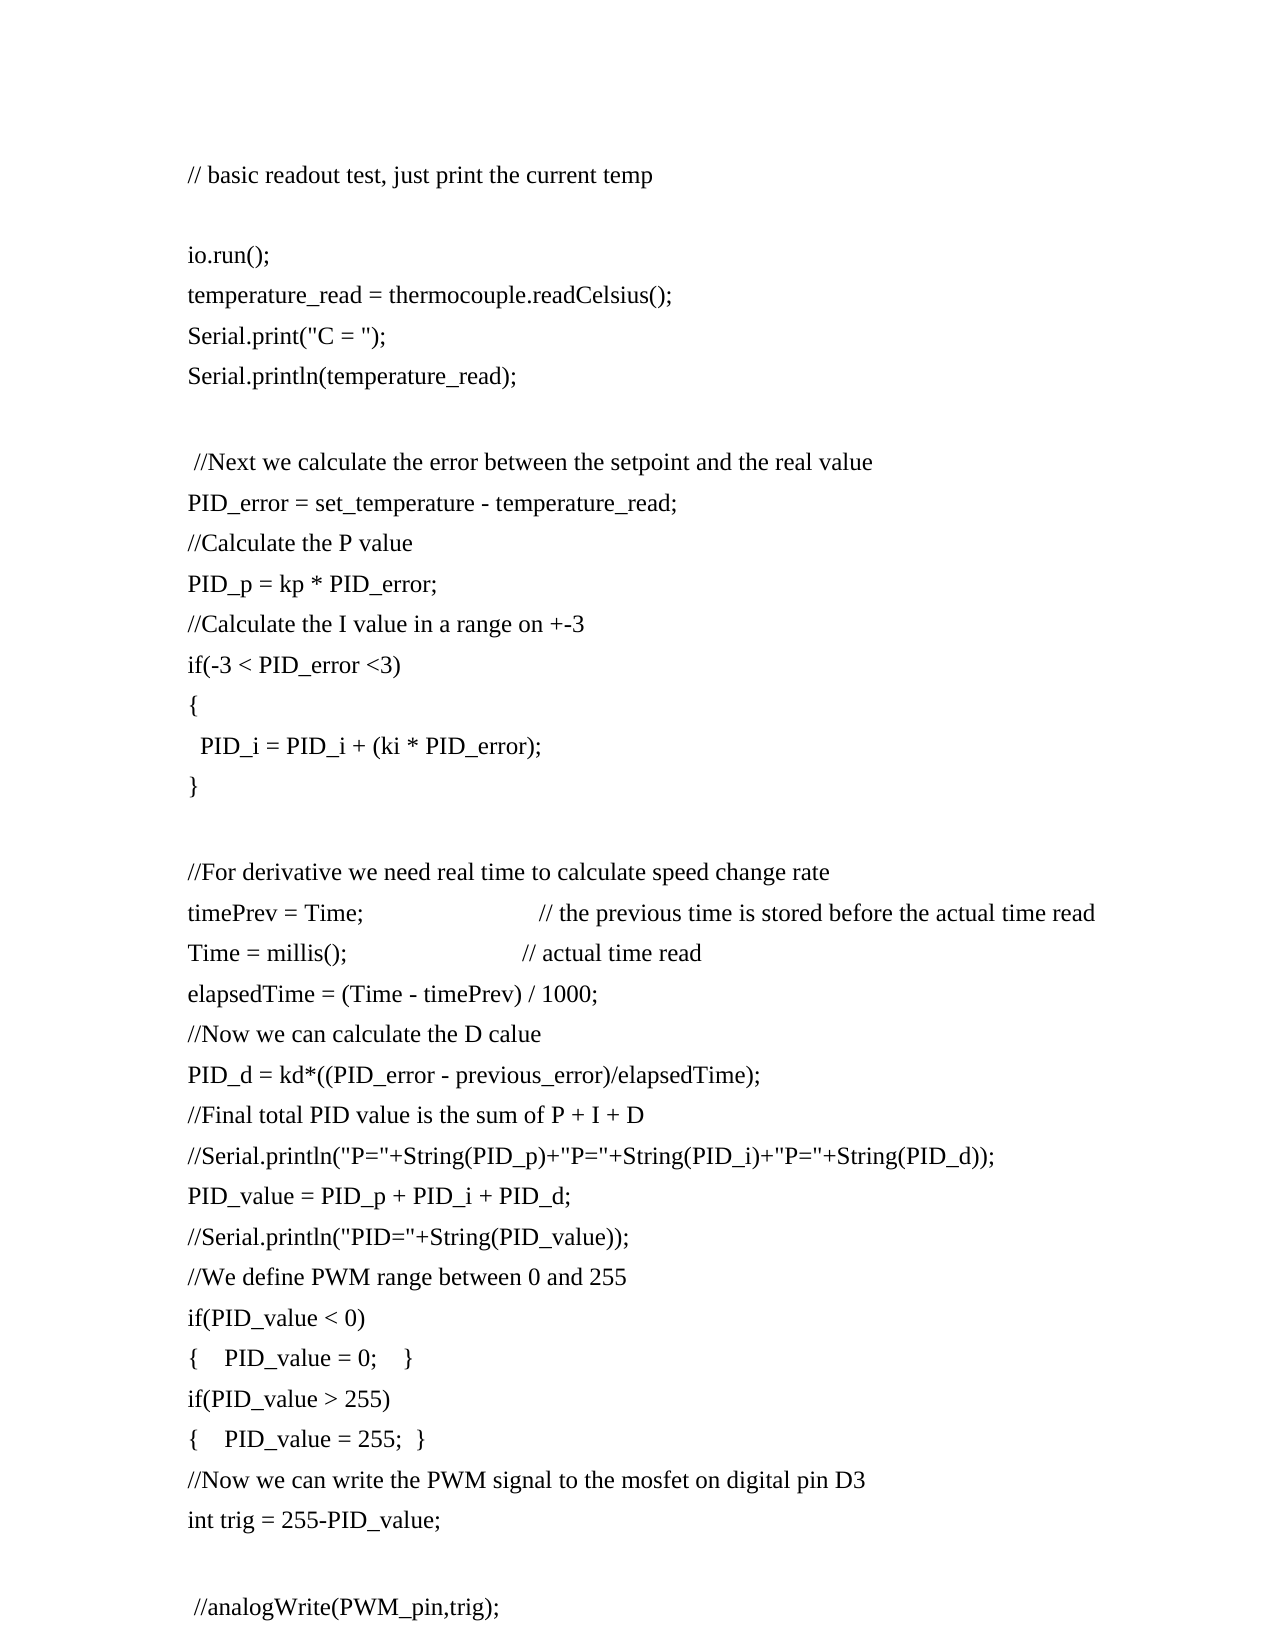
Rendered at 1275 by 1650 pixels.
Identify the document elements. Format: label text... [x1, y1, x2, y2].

text PID_i = PID_i + (ki * PID_error); [175, 735, 1173, 759]
text { PID_value = 255; } [175, 1429, 1173, 1453]
text //Calculate the P value [175, 532, 1173, 556]
text //Next we calculate the error between the setpoint and the real value [175, 451, 1173, 475]
text int trig = 255-PID_value; [175, 1510, 1173, 1534]
text //Serial.println("P="+String(PID_p)+"P="+String(PID_i)+"P="+String(PID_d)); [175, 1145, 1173, 1169]
text if(PID_value > 255) [175, 1388, 1173, 1412]
text //Final total PID value is the sum of P + I + D [175, 1105, 1173, 1128]
text //Calculate the I value in a range on +-3 [175, 613, 1173, 637]
text } [175, 776, 1173, 799]
text elapsedTime = (Time - timePrev) / 1000; [175, 983, 1173, 1007]
text Time = millis(); // actual time read [175, 943, 1173, 966]
text PID_error = set_temperature - temperature_read; [175, 492, 1173, 516]
text PID_value = PID_p + PID_i + PID_d; [175, 1186, 1173, 1209]
text // basic readout test, just print the current temp [175, 165, 1173, 188]
text //Now we can write the PWM signal to the mosfet on digital pin D3 [175, 1469, 1173, 1493]
text //Serial.println("PID="+String(PID_value)); [175, 1226, 1173, 1250]
text { PID_value = 0; } [175, 1348, 1173, 1372]
text //analogWrite(PWM_pin,trig); [175, 1596, 1173, 1620]
text Serial.print("C = "); [175, 325, 1173, 349]
text Serial.println(temperature_read); [175, 366, 1173, 389]
text timePrev = Time; // the previous time is stored before the actual time read [175, 902, 1173, 926]
text if(PID_value < 0) [175, 1307, 1173, 1331]
text //Now we can calculate the D calue [175, 1024, 1173, 1047]
text PID_p = kp * PID_error; [175, 573, 1173, 597]
text //For derivative we need real time to calculate speed change rate [175, 862, 1173, 885]
text //We define PWM range between 0 and 255 [175, 1267, 1173, 1291]
text PID_d = kd*((PID_error - previous_error)/elapsedTime); [175, 1064, 1173, 1088]
text { [175, 694, 1173, 718]
text temperature_read = thermocouple.readCelsius(); [175, 284, 1173, 308]
text if(-3 < PID_error <3) [175, 654, 1173, 678]
text io.run(); [175, 244, 1173, 268]
